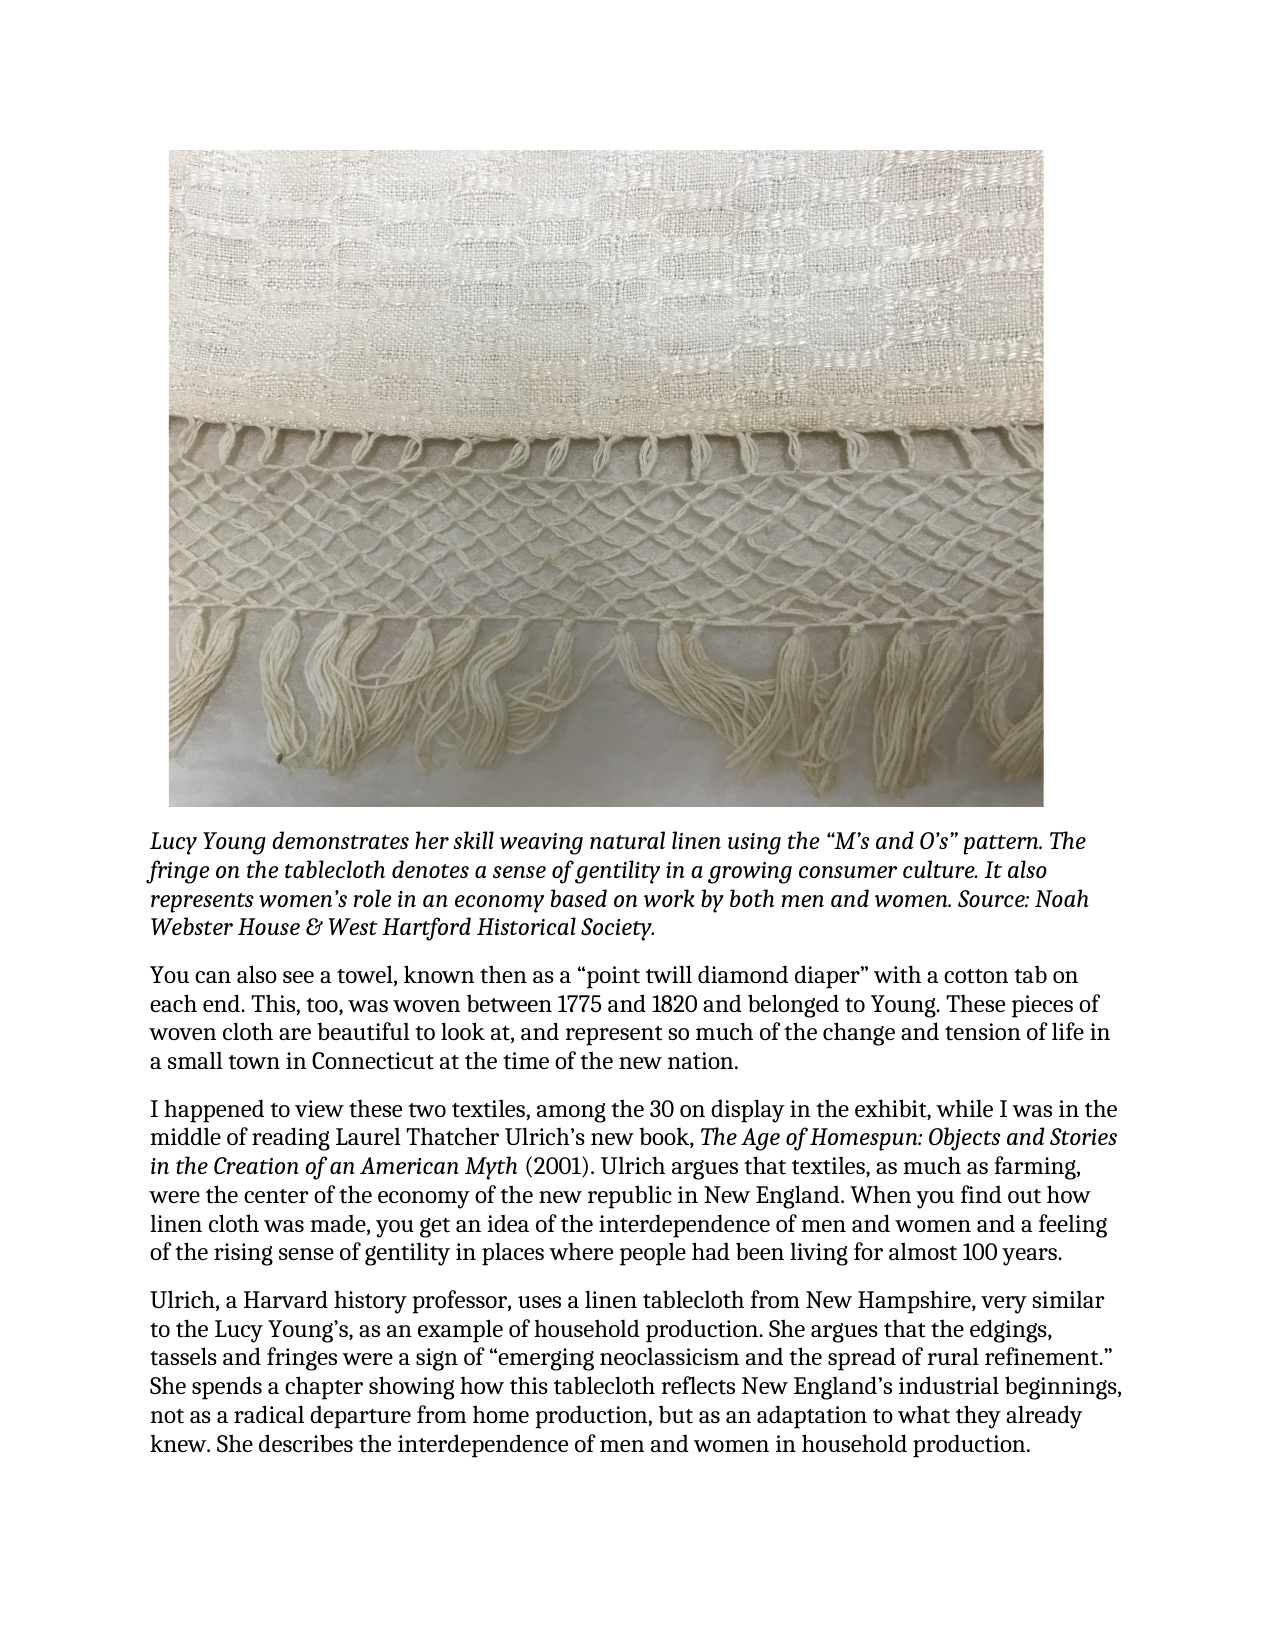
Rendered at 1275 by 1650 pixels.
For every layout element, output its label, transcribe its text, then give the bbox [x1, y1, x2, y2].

text Lucy Young demonstrates her skill weaving natural linen using the “M’s and O’s” pattern. The fringe on the tablecloth denotes a sense of gentility in a growing consumer culture. It also represents women’s role in an economy based on work by both men and women. Source: Noah Webster House & West Hartford Historical Society. [150, 827, 1125, 942]
text You can also see a towel, known then as a “point twill diamond diaper” with a cotton tab on each end. This, too, was woven between 1775 and 1820 and belonged to Young. These pieces of woven cloth are beautiful to look at, and represent so much of the change and tension of life in a small town in Connecticut at the time of the new nation. [150, 961, 1125, 1076]
text Ulrich, a Harvard history professor, uses a linen tablecloth from New Hampshire, very similar to the Lucy Young’s, as an example of household production. She argues that the edgings, tassels and fringes were a sign of “emerging neoclassicism and the spread of rural refinement.” She spends a chapter showing how this tablecloth reflects New England’s industrial beginnings, not as a radical departure from home production, but as an adaptation to what they already knew. She describes the interdependence of men and women in household production. [150, 1286, 1125, 1458]
picture [168, 150, 1044, 807]
text I happened to view these two textiles, among the 30 on display in the exhibit, while I was in the middle of reading Laurel Thatcher Ulrich’s new book, The Age of Homespun: Objects and Stories in the Creation of an American Myth (2001). Ulrich argues that textiles, as much as farming, were the center of the economy of the new republic in New England. When you find out how linen cloth was made, you get an idea of the interdependence of men and women and a feeling of the rising sense of gentility in places where people had been living for almost 100 years. [150, 1094, 1125, 1267]
